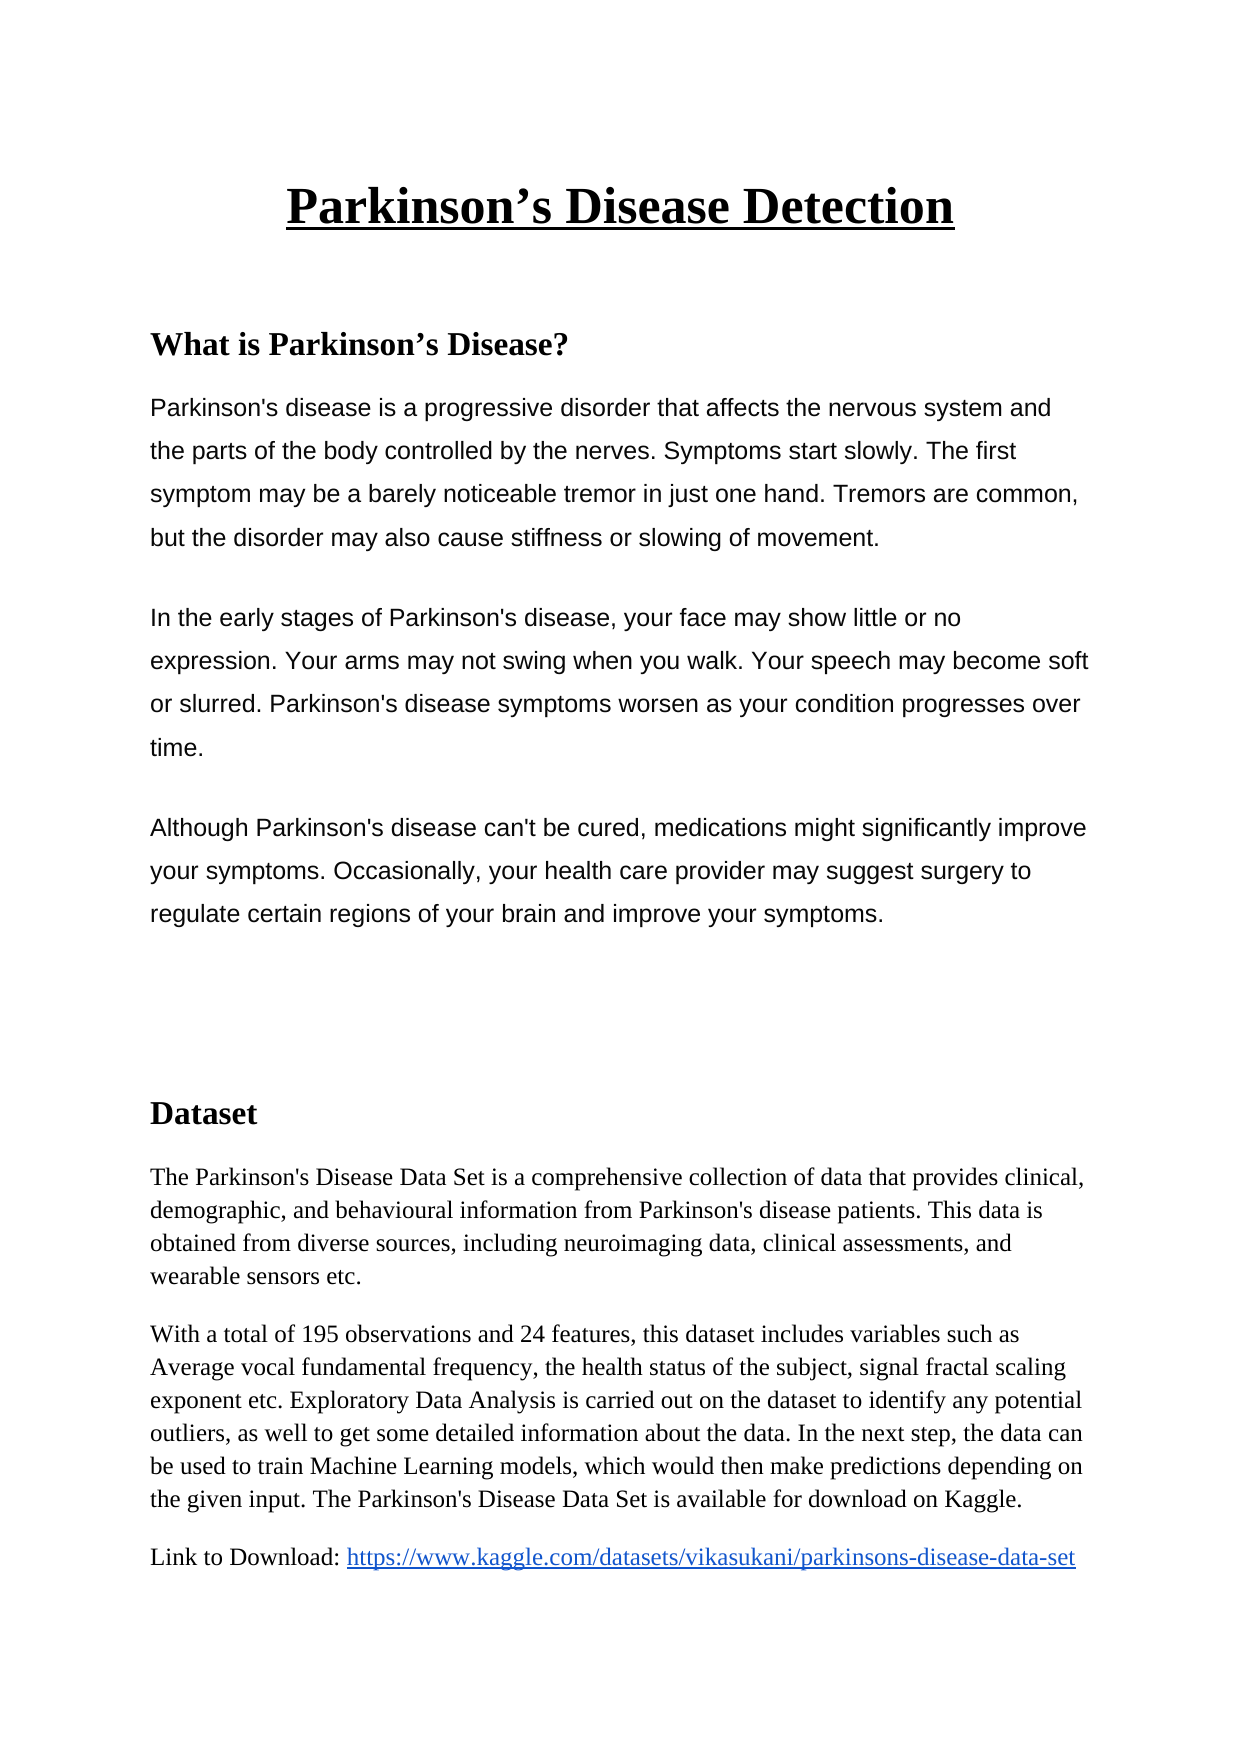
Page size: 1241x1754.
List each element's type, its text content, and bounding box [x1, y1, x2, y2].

text Parkinson’s Disease Detection [150, 175, 1090, 235]
text Dataset [150, 1093, 1090, 1132]
text Link to Download: https://www.kaggle.com/datasets/vikasukani/parkinsons-disease-data-set [150, 1542, 1090, 1571]
text Parkinson's disease is a progressive disorder that affects the nervous system and the parts of the body controlled by the nerves. Symptoms start slowly. The first symptom may be a barely noticeable tremor in just one hand. Tremors are common, but the disorder may also cause stiffness or slowing of movement. [150, 393, 1090, 551]
text Although Parkinson's disease can't be cured, medications might significantly improve your symptoms. Occasionally, your health care provider may suggest surgery to regulate certain regions of your brain and improve your symptoms. [150, 813, 1090, 928]
text In the early stages of Parkinson's disease, your face may show little or no expression. Your arms may not swing when you walk. Your speech may become soft or slurred. Parkinson's disease symptoms worsen as your condition progresses over time. [150, 603, 1090, 761]
text With a total of 195 observations and 24 features, this dataset includes variables such as Average vocal fundamental frequency, the health status of the subject, signal fractal scaling exponent etc. Exploratory Data Analysis is carried out on the dataset to identify any potential outliers, as well to get some detailed information about the data. In the next step, the data can be used to train Machine Learning models, which would then make predictions depending on the given input. The Parkinson's Disease Data Set is available for download on Kaggle. [150, 1319, 1090, 1513]
text What is Parkinson’s Disease? [150, 324, 1090, 362]
text The Parkinson's Disease Data Set is a comprehensive collection of data that provides clinical, demographic, and behavioural information from Parkinson's disease patients. This data is obtained from diverse sources, including neuroimaging data, clinical assessments, and wearable sensors etc. [150, 1162, 1090, 1290]
